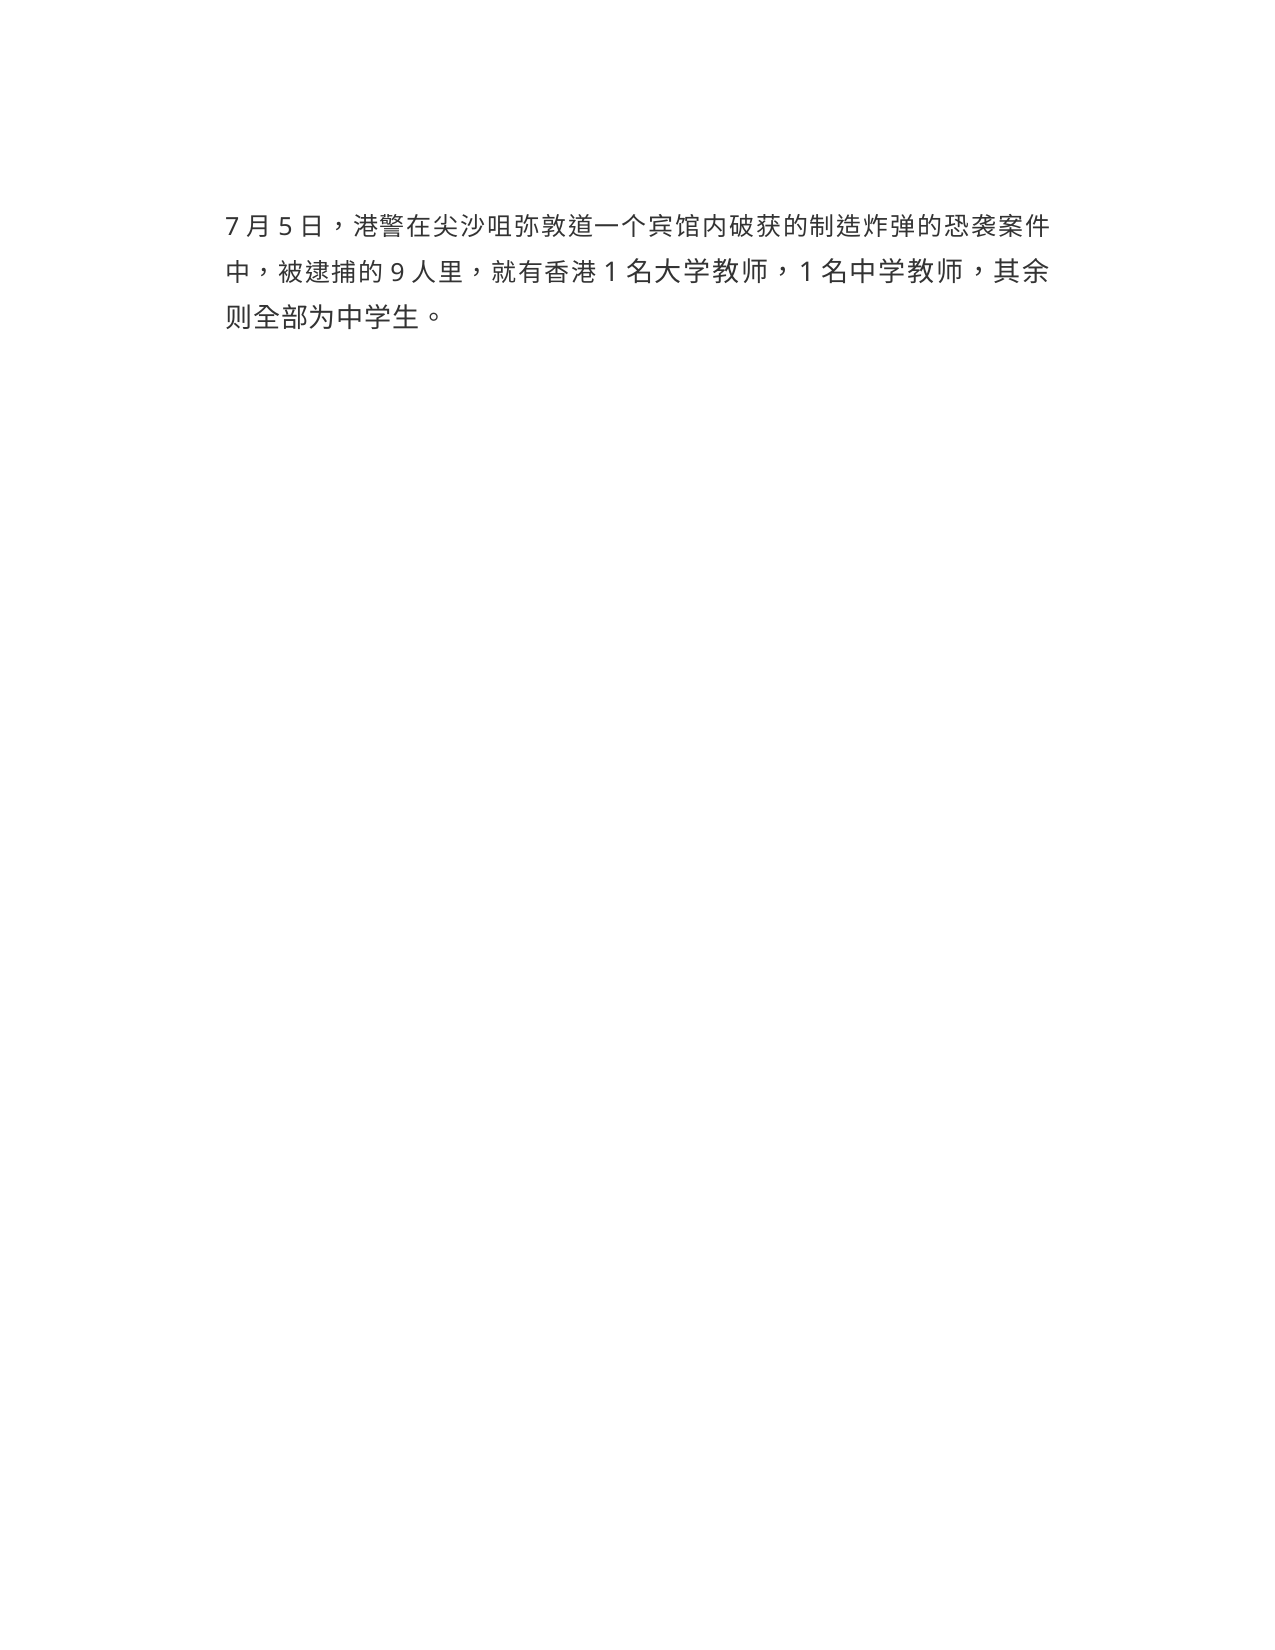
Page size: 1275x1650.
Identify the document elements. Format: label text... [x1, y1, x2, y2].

text 7月5日，港警在尖沙咀弥敦道一个宾馆内破获的制造炸弹的恐袭案件中，被逮捕的9人里，就有香港1名大学教师，1名中学教师，其余则全部为中学生。 [225, 196, 1050, 336]
